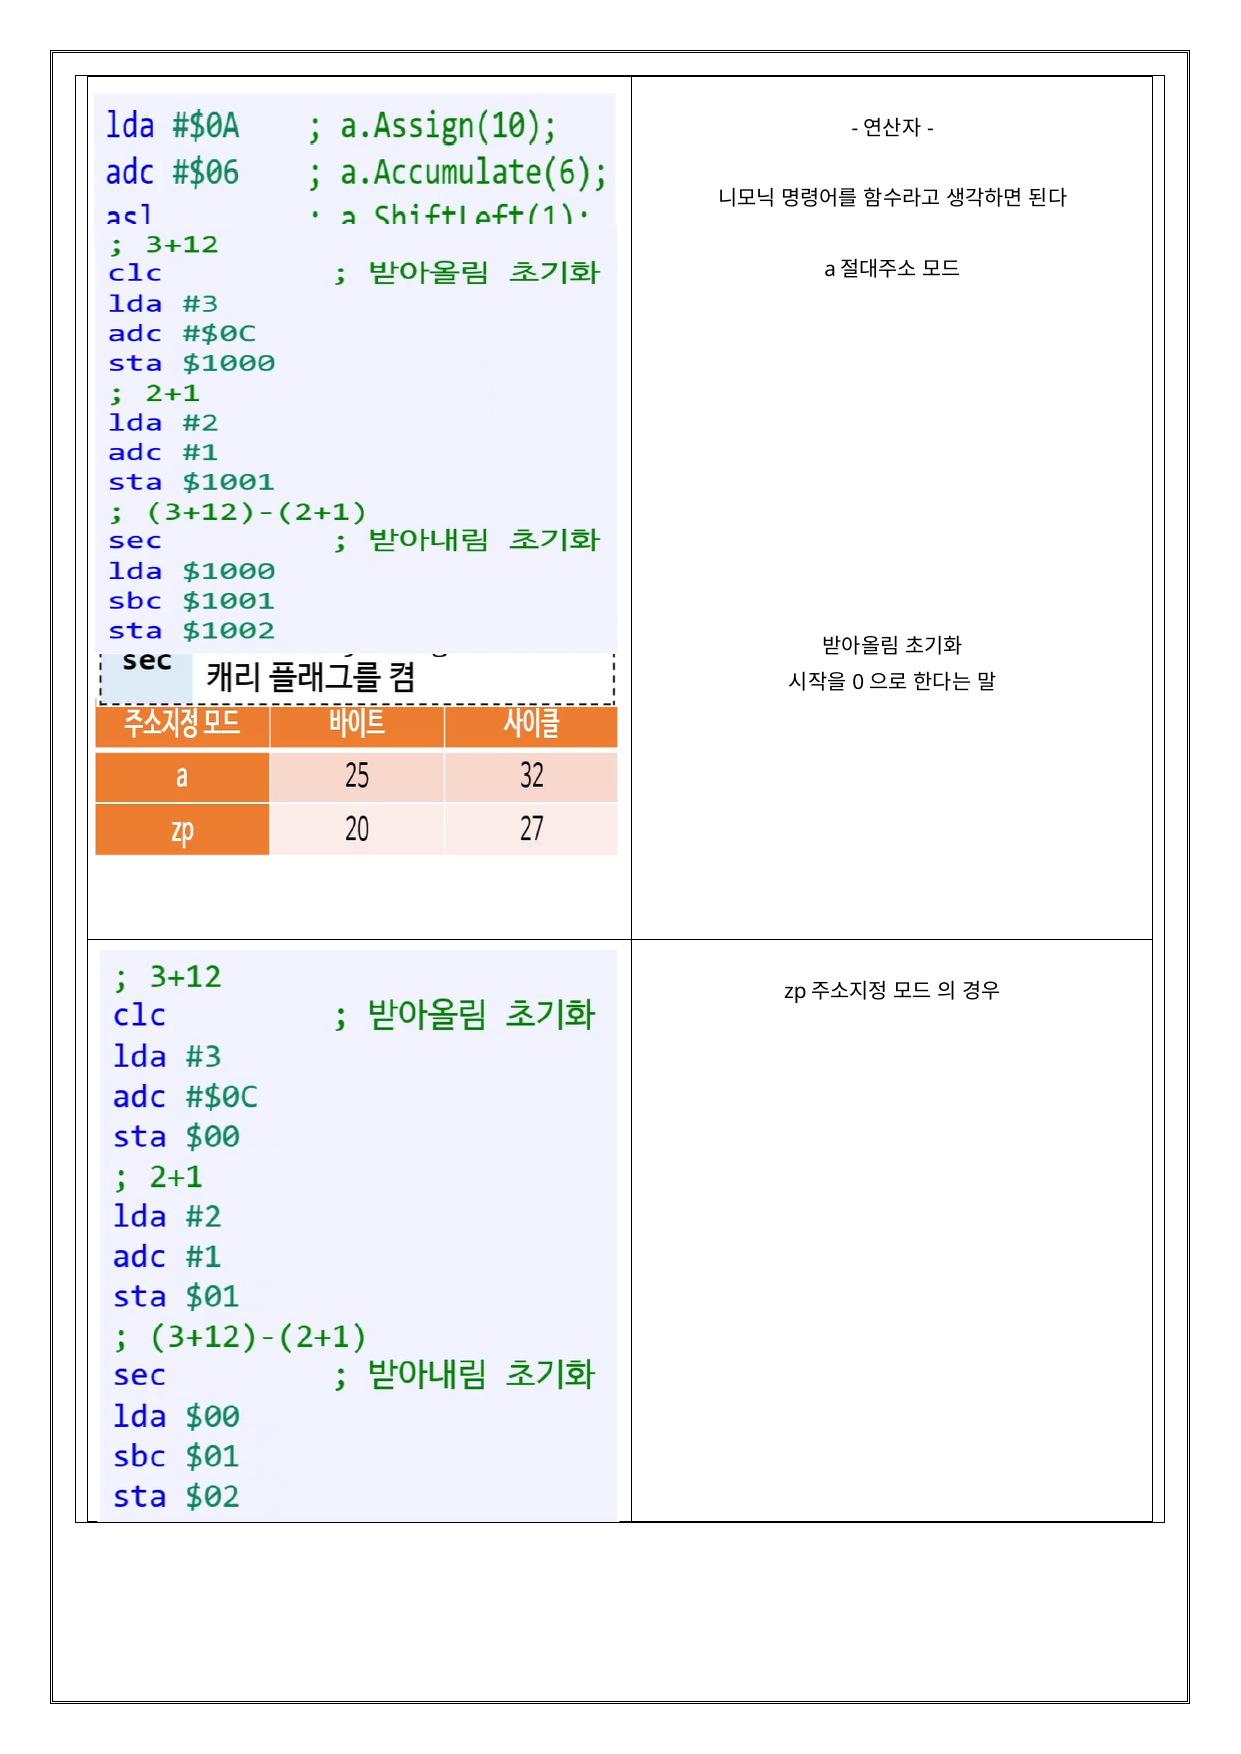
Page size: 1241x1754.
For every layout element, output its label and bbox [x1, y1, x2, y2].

table_header [632, 77, 1152, 939]
table_header [1153, 76, 1164, 1522]
picture [97, 950, 620, 1522]
table_header [88, 77, 631, 939]
table_header [76, 76, 87, 1522]
picture [93, 90, 619, 857]
table_header [632, 940, 1152, 1521]
table_header [88, 940, 631, 1521]
